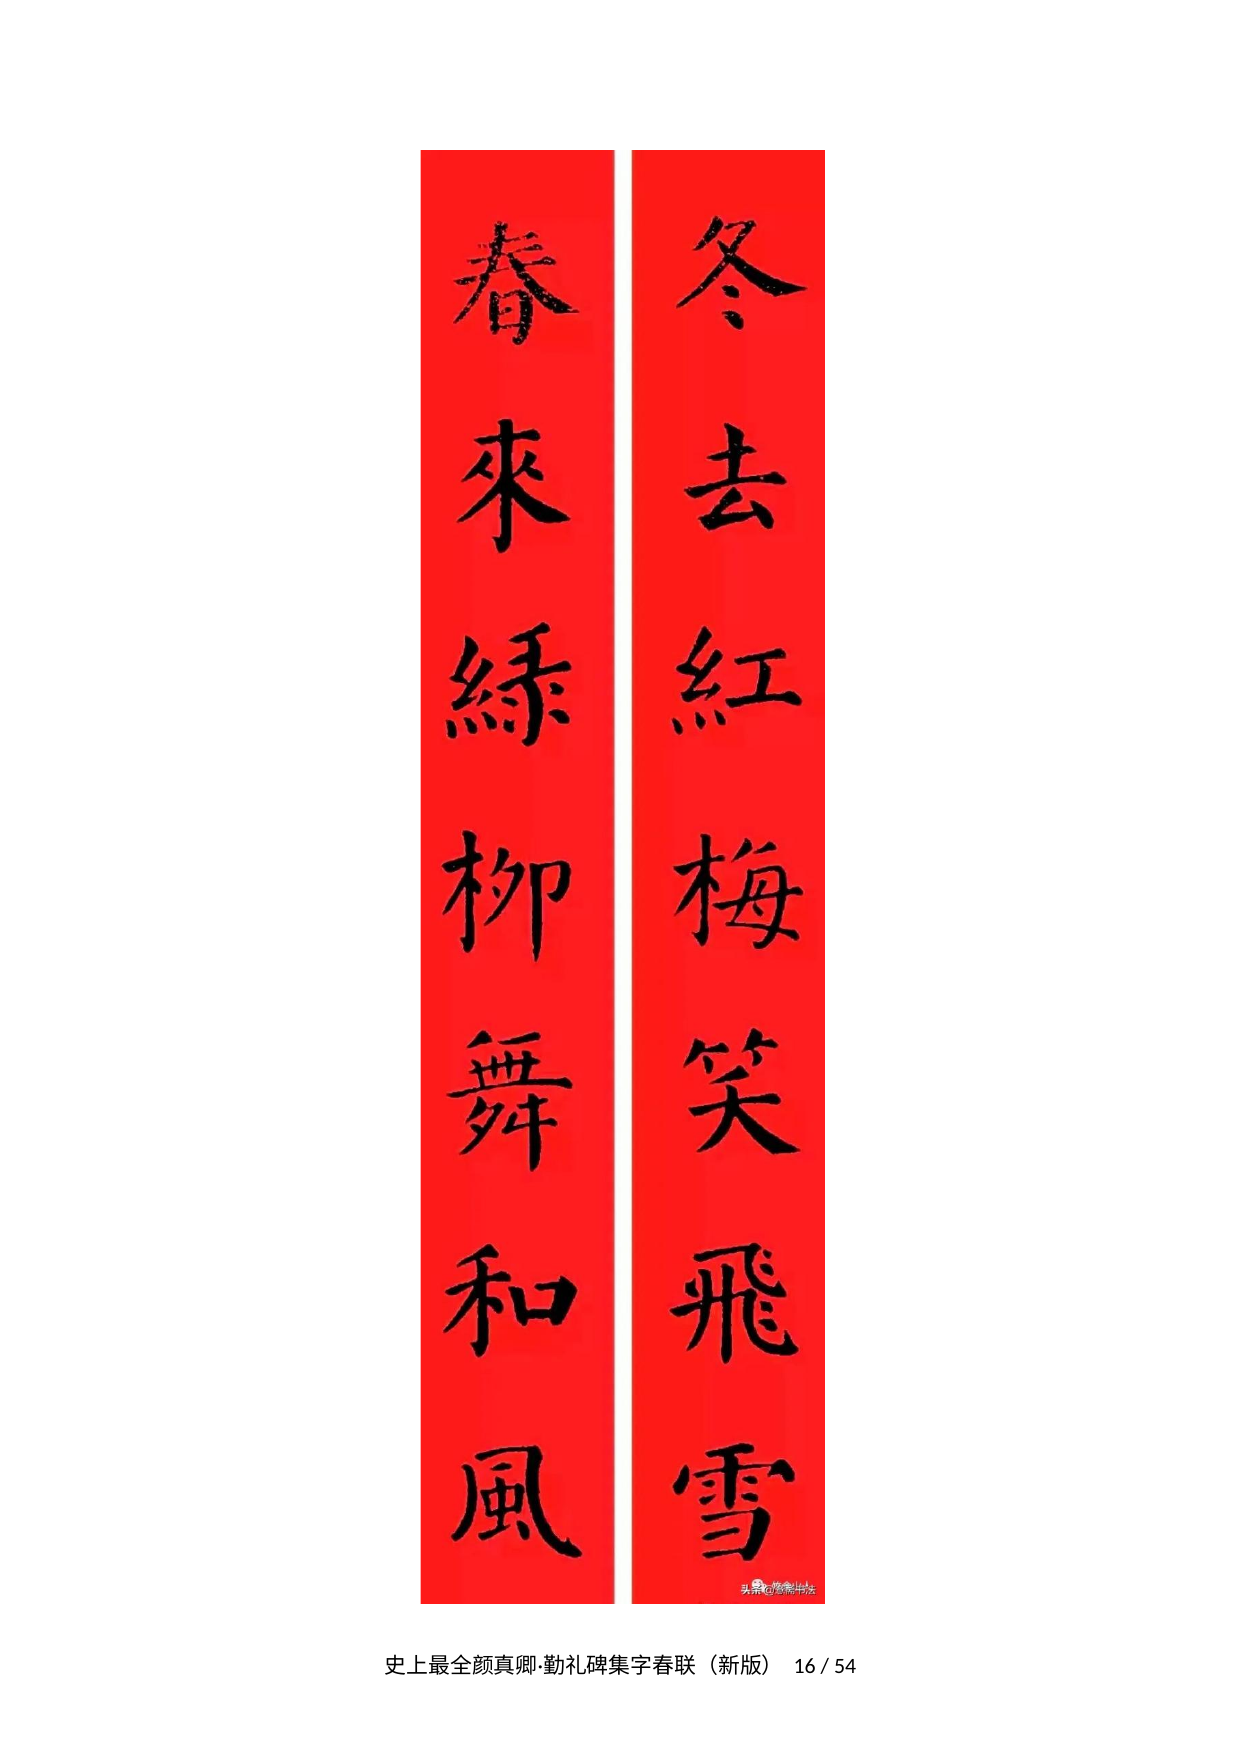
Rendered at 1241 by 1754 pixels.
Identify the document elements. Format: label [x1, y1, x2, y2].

picture [420, 150, 825, 1604]
